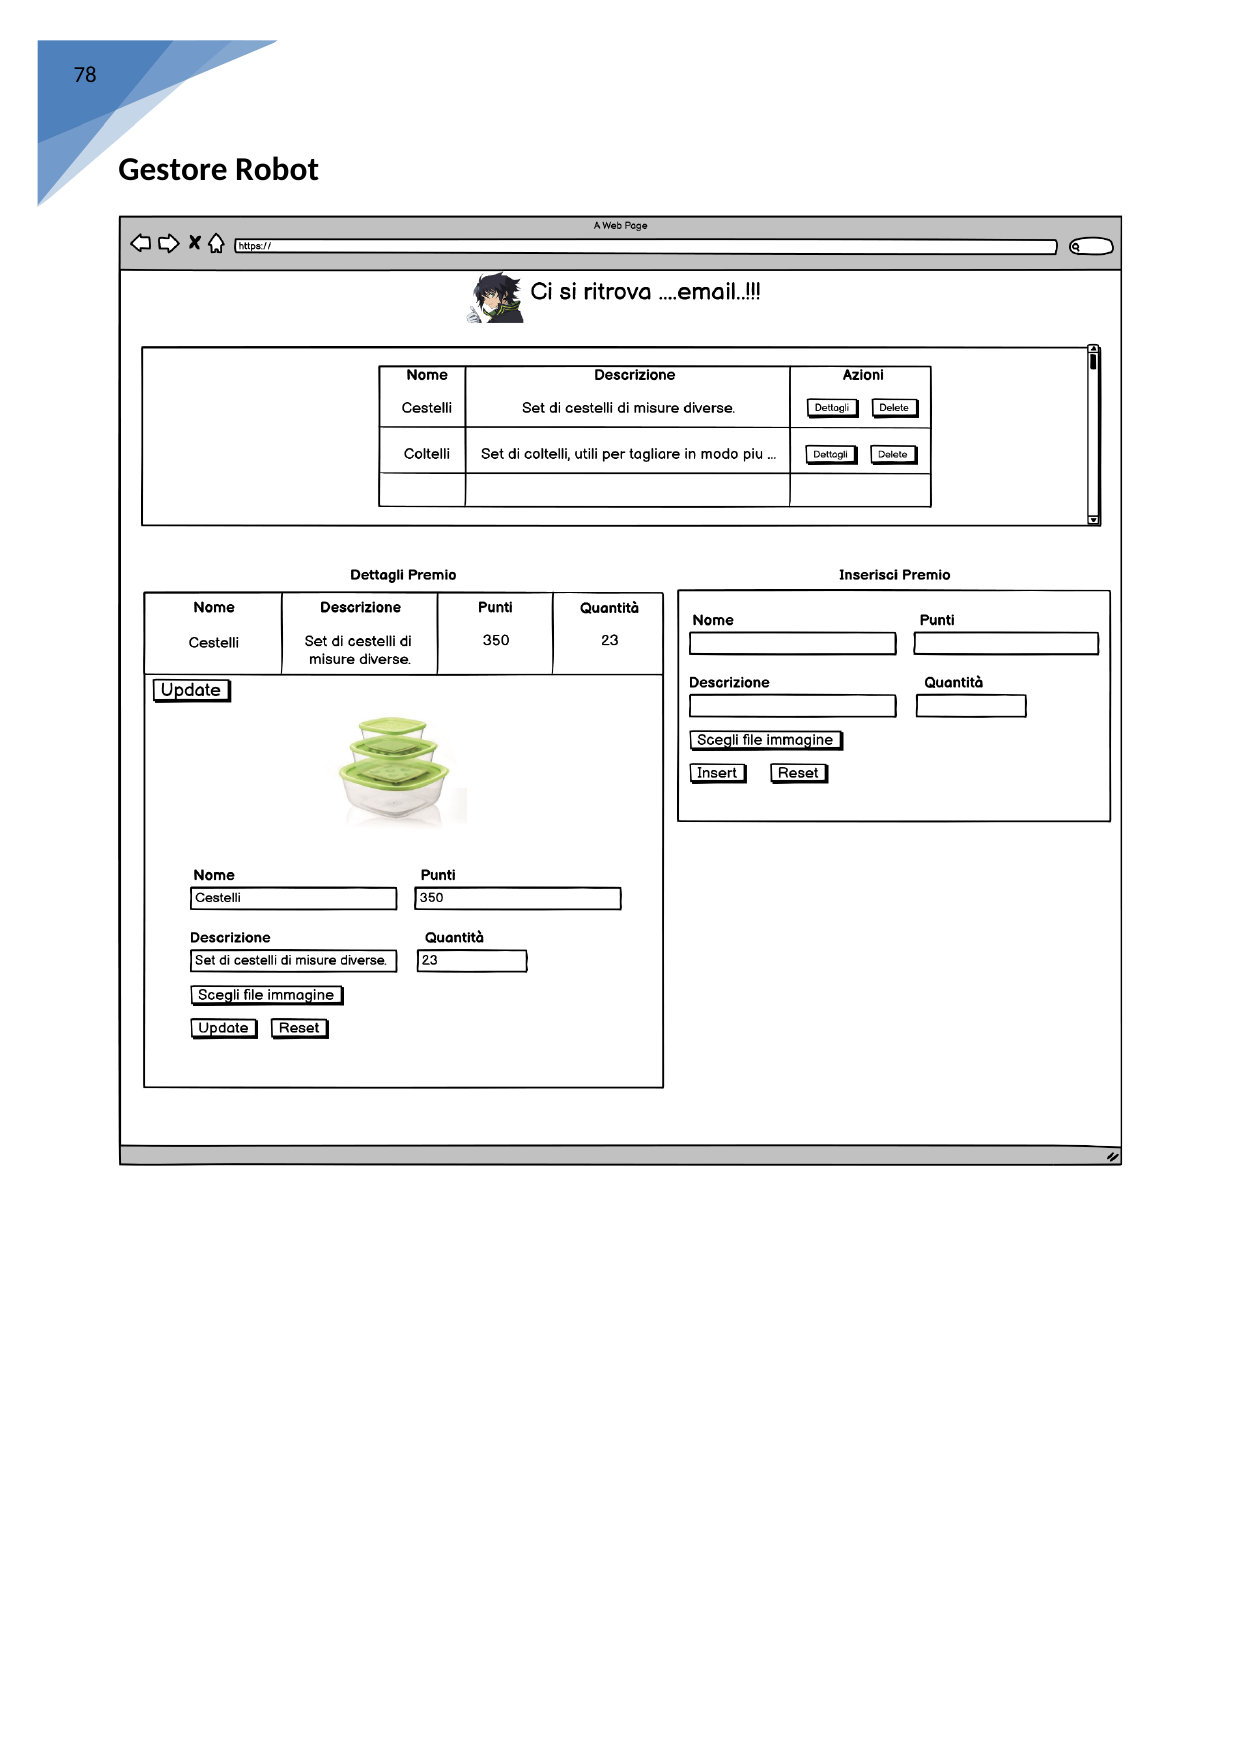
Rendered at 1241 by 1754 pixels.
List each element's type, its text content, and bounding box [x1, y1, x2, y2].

text Gestore Robot [118, 148, 1122, 188]
picture [37, 40, 279, 209]
picture [118, 215, 1123, 1166]
